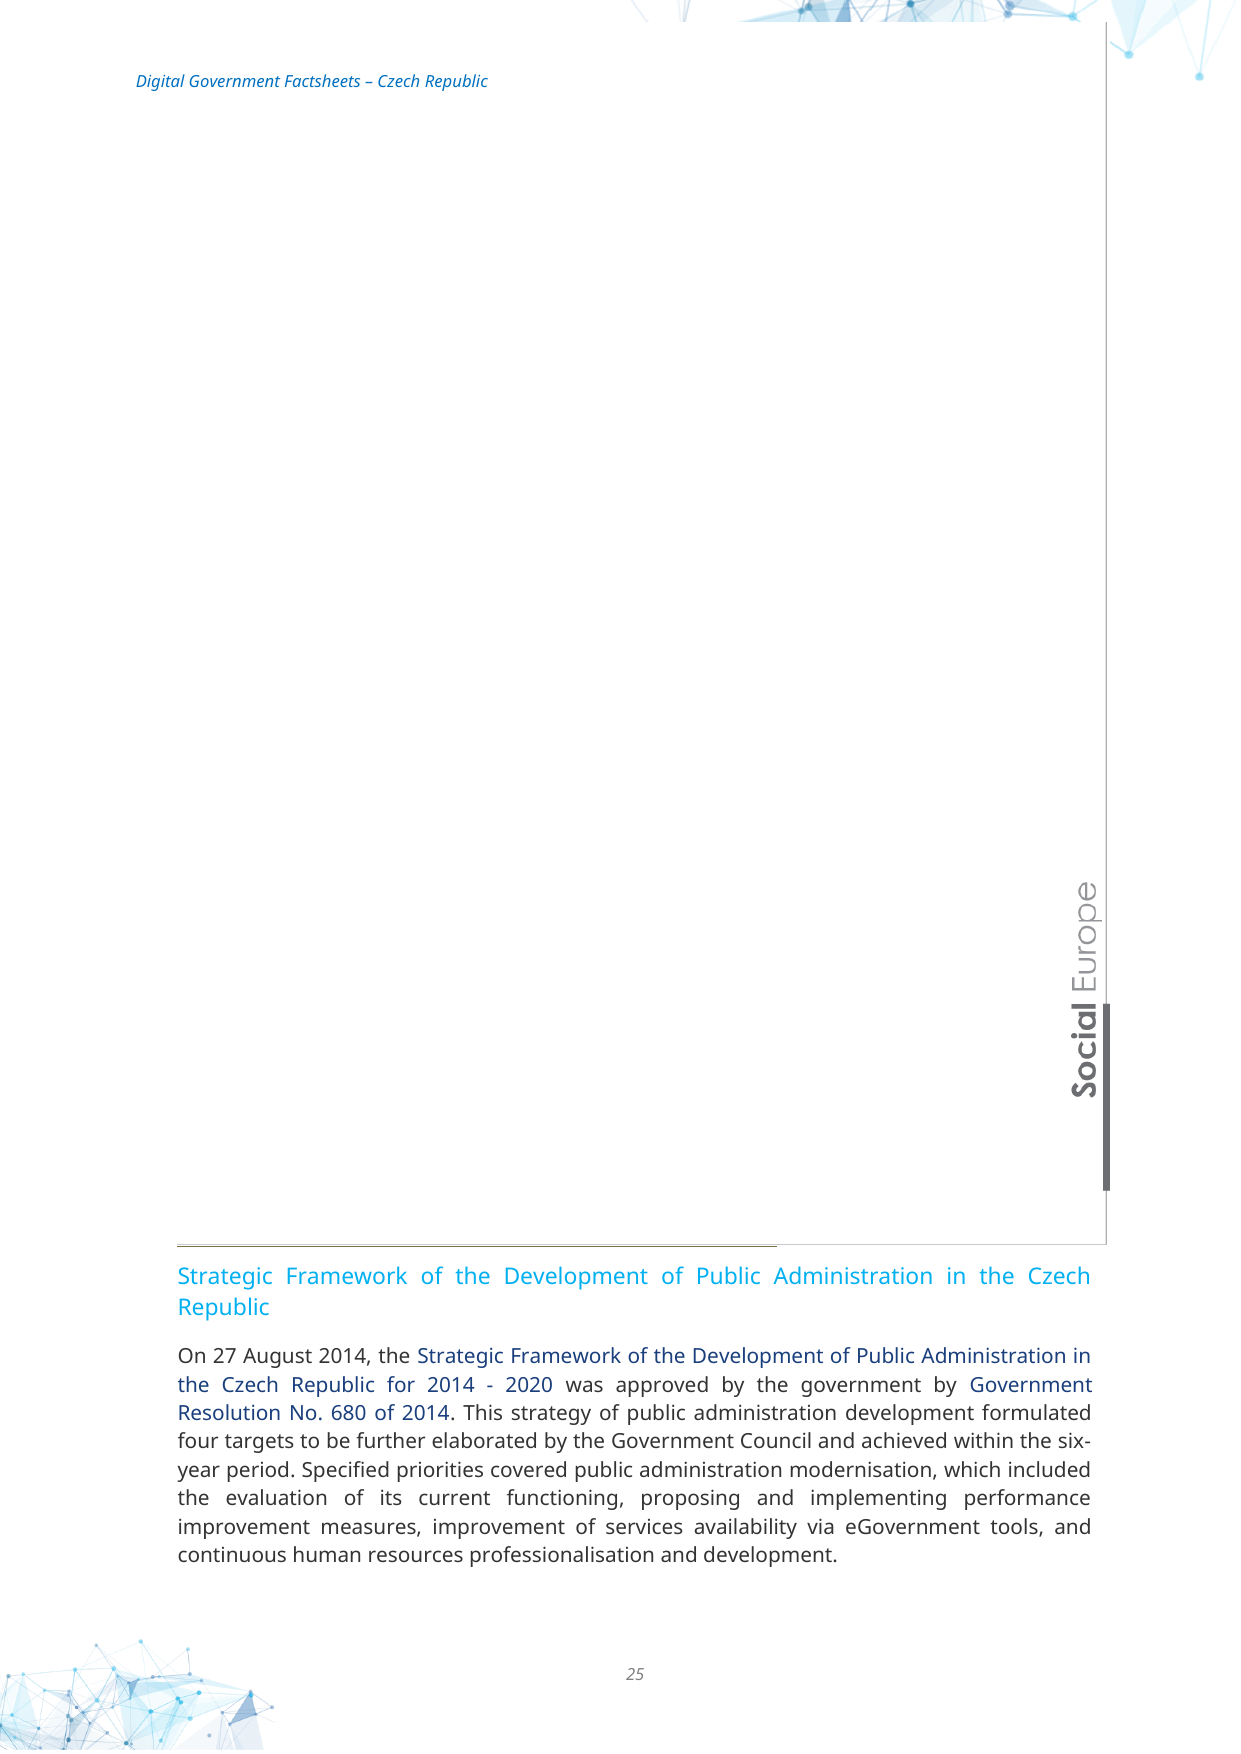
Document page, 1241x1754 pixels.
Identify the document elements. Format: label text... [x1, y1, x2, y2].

picture [177, 22, 1110, 1245]
text On 27 August 2014, the Strategic Framework of the Development of Public Administration in the Czech Republic for 2014 - 2020 was approved by the government by Government Resolution No. 680 of 2014. This strategy of public administration development formulated four targets to be further elaborated by the Government Council and achieved within the six-year period. Specified priorities covered public administration modernisation, which included the evaluation of its current functioning, proposing and implementing performance improvement measures, improvement of services availability via eGovernment tools, and continuous human resources professionalisation and development. [177, 1341, 1092, 1569]
subtitle Strategic Framework of the Development of Public Administration in the Czech Republic [177, 1260, 1092, 1322]
